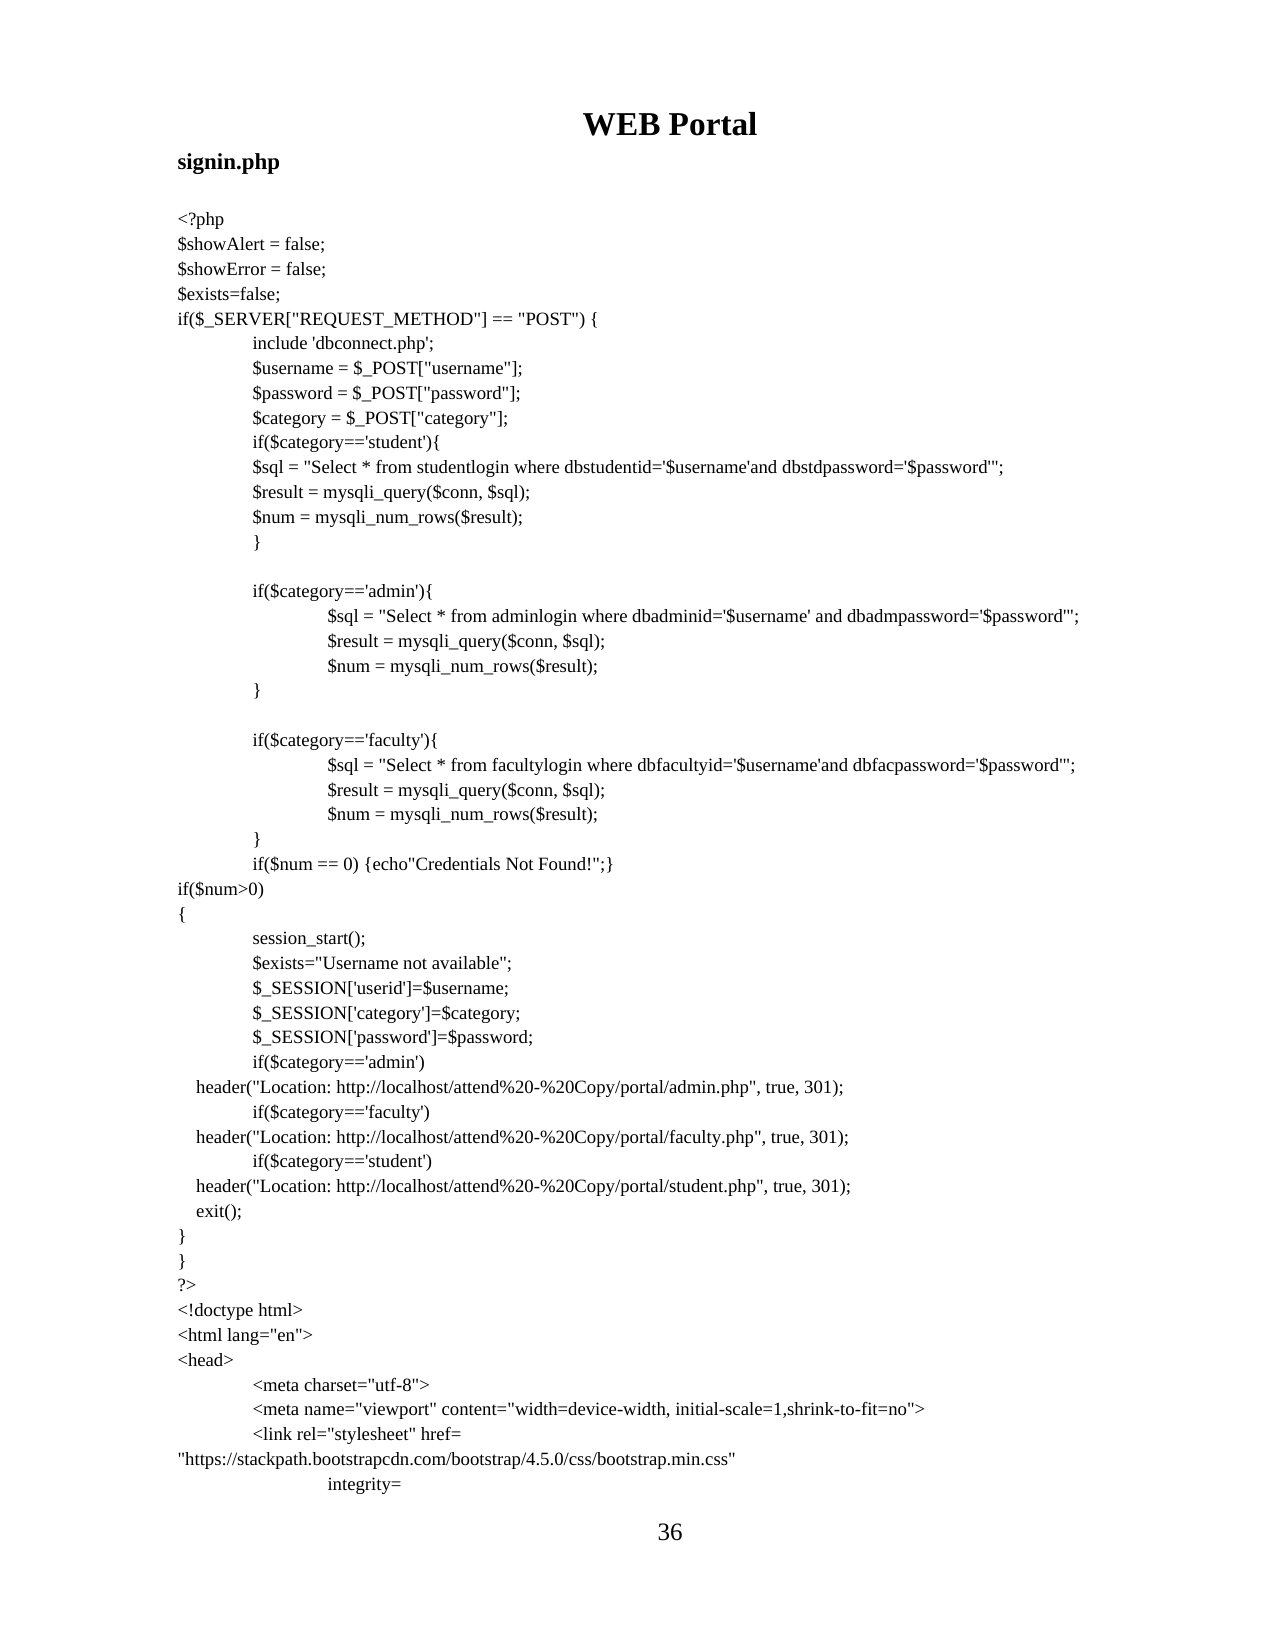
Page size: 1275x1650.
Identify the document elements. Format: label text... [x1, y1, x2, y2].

text $category = $_POST["category"]; [177, 407, 1162, 428]
text "https://stackpath.bootstrapcdn.com/bootstrap/4.5.0/css/bootstrap.min.css" [177, 1448, 1162, 1469]
text { [177, 902, 1162, 924]
text $_SESSION['password']=$password; [177, 1026, 1162, 1048]
text <head> [177, 1349, 1162, 1370]
text $showAlert = false; [177, 233, 1162, 254]
text if($_SERVER["REQUEST_METHOD"] == "POST") { [177, 307, 1162, 329]
text $sql = "Select * from adminlogin where dbadminid='$username' and dbadmpassword='$password'"; [177, 605, 1162, 626]
text } [177, 1225, 1162, 1246]
text <?php [177, 208, 1162, 230]
text $password = $_POST["password"]; [177, 382, 1162, 403]
text $sql = "Select * from studentlogin where dbstudentid='$username'and dbstdpassword='$password'"; [177, 456, 1162, 478]
text <link rel="stylesheet" href= [177, 1423, 1162, 1444]
text $username = $_POST["username"]; [177, 357, 1162, 378]
text WEB Portal [177, 104, 1162, 142]
text $_SESSION['userid']=$username; [177, 977, 1162, 998]
text header("Location: http://localhost/attend%20-%20Copy/portal/student.php", true, 301); [177, 1175, 1162, 1197]
text <meta charset="utf-8"> [177, 1373, 1162, 1395]
text if($num == 0) {echo"Credentials Not Found!";} [177, 853, 1162, 874]
text if($category=='admin'){ [177, 580, 1162, 602]
text <html lang="en"> [177, 1324, 1162, 1345]
text $result = mysqli_query($conn, $sql); [177, 778, 1162, 800]
text $sql = "Select * from facultylogin where dbfacultyid='$username'and dbfacpassword='$password'"; [177, 754, 1162, 775]
text $num = mysqli_num_rows($result); [177, 654, 1162, 676]
text header("Location: http://localhost/attend%20-%20Copy/portal/admin.php", true, 301); [177, 1076, 1162, 1097]
text } [177, 531, 1162, 552]
text ?> [177, 1274, 1162, 1296]
text $result = mysqli_query($conn, $sql); [177, 630, 1162, 651]
text } [177, 828, 1162, 849]
text header("Location: http://localhost/attend%20-%20Copy/portal/faculty.php", true, 301); [177, 1126, 1162, 1147]
text $exists=false; [177, 283, 1162, 304]
text if($category=='faculty'){ [177, 729, 1162, 750]
text exit(); [177, 1200, 1162, 1221]
text $showError = false; [177, 258, 1162, 279]
text $num = mysqli_num_rows($result); [177, 803, 1162, 825]
text } [177, 679, 1162, 701]
text if($num>0) [177, 878, 1162, 899]
text include 'dbconnect.php'; [177, 332, 1162, 354]
text <meta name="viewport" content="width=device-width, initial-scale=1,shrink-to-fit=no"> [177, 1398, 1162, 1420]
text <!doctype html> [177, 1299, 1162, 1321]
text if($category=='faculty') [177, 1101, 1162, 1122]
text session_start(); [177, 927, 1162, 949]
text } [177, 1249, 1162, 1271]
text $result = mysqli_query($conn, $sql); [177, 481, 1162, 502]
text if($category=='student') [177, 1150, 1162, 1172]
text $exists="Username not available"; [177, 952, 1162, 973]
text $num = mysqli_num_rows($result); [177, 506, 1162, 527]
text if($category=='student'){ [177, 431, 1162, 453]
text integrity= [177, 1473, 1162, 1494]
text $_SESSION['category']=$category; [177, 1002, 1162, 1023]
text if($category=='admin') [177, 1051, 1162, 1073]
text signin.php [177, 148, 1162, 174]
